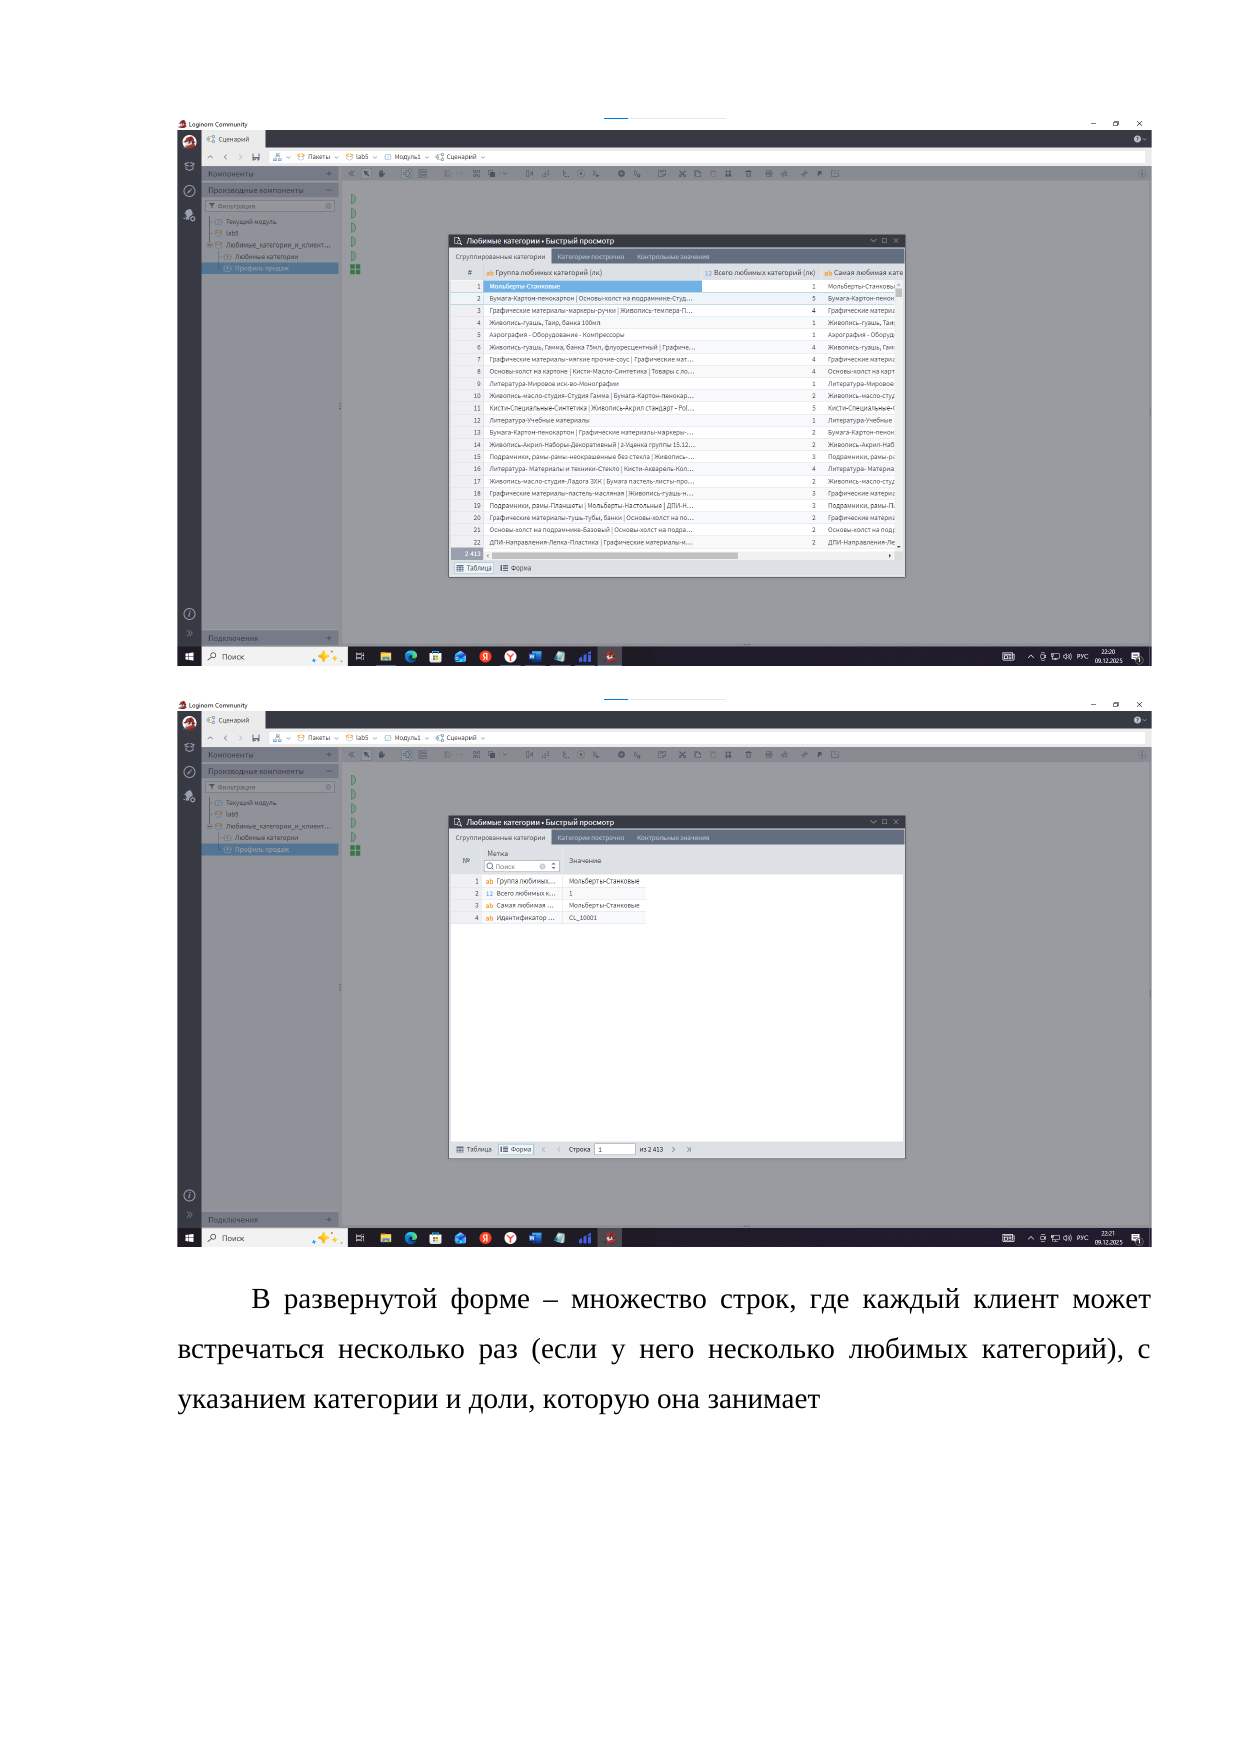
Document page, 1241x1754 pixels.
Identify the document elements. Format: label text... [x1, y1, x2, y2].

text В развернутой форме – множество строк, где каждый клиент может встречаться несколько раз (если у него несколько любимых категорий), с указанием категории и доли, которую она занимает [177, 1281, 1152, 1415]
picture [177, 118, 1152, 666]
picture [177, 699, 1152, 1247]
